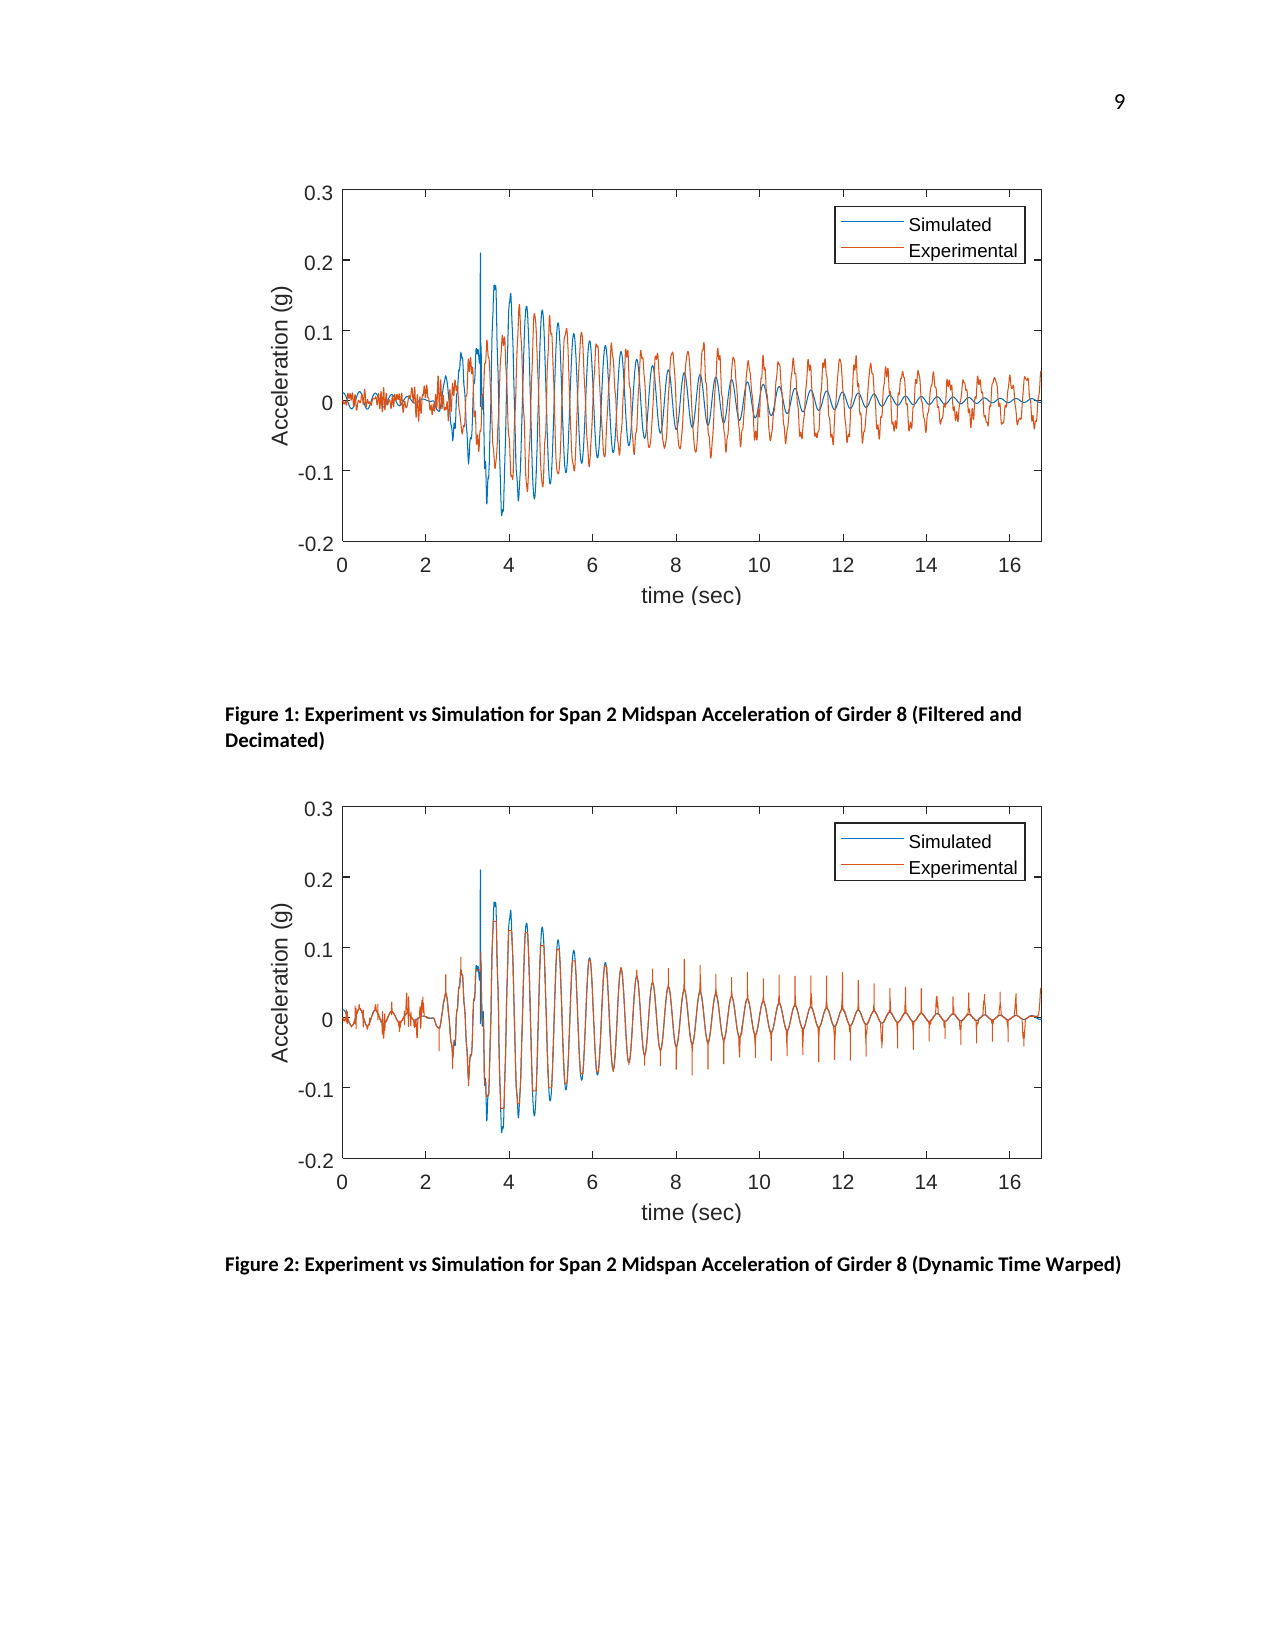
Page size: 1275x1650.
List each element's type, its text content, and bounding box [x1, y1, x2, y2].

text Figure 2: Experiment vs Simulation for Span 2 Midspan Acceleration of Girder 8 (Dynamic Time Warped) [225, 1251, 1125, 1276]
text Figure 1: Experiment vs Simulation for Span 2 Midspan Acceleration of Girder 8 (Filtered and Decimated) [225, 701, 1125, 752]
